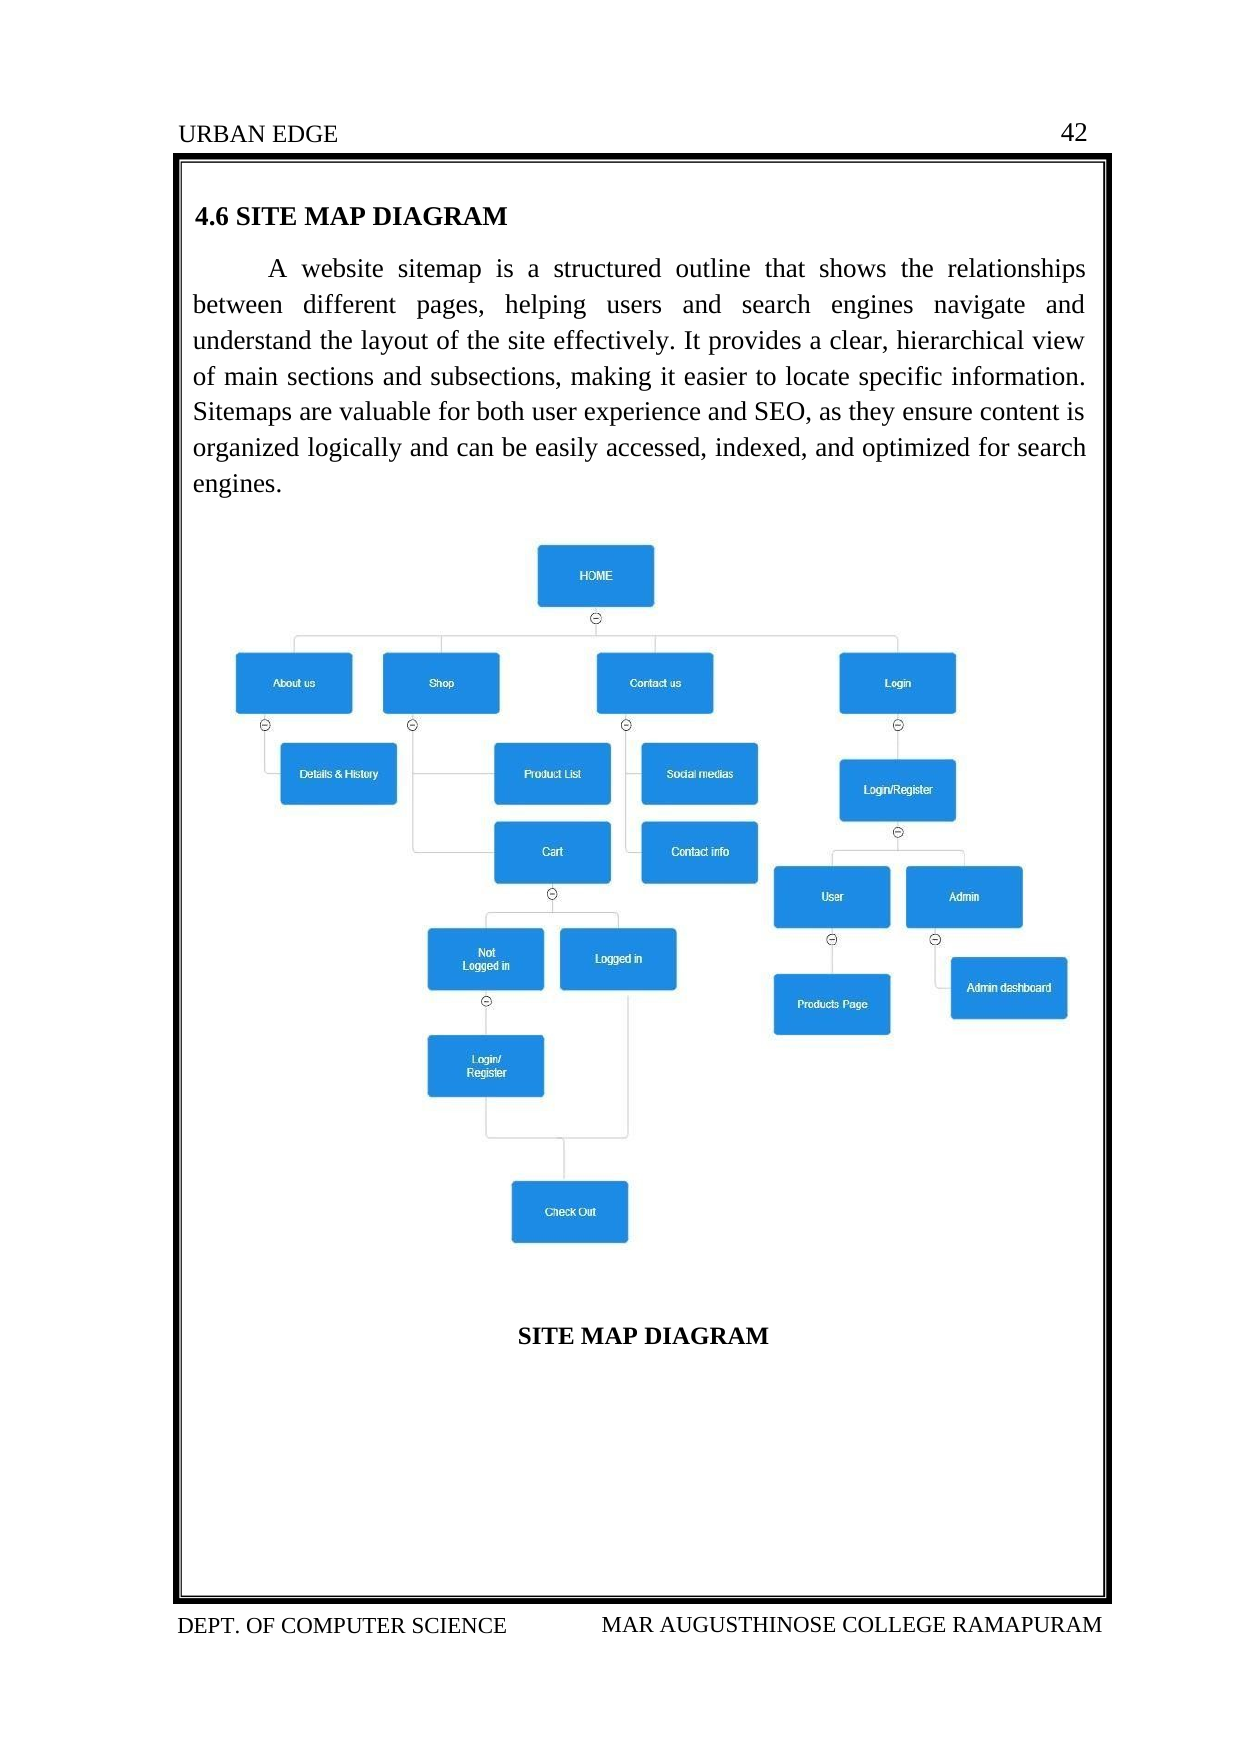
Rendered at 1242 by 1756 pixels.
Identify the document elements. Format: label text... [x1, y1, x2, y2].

picture [173, 153, 1112, 1604]
text A website sitemap is a structured outline that shows the relationships between different pages, helping users and search engines navigate and understand the layout of the site effectively. It provides a clear, hierarchical view of main sections and subsections, making it easier to locate specific information. Sitemaps are valuable for both user experience and SEO, as they ensure content is organized logically and can be easily accessed, indexed, and optimized for search engines. [193, 252, 1086, 498]
list SITE MAP DIAGRAM [195, 200, 1104, 231]
text SITE MAP DIAGRAM [183, 1321, 1104, 1350]
